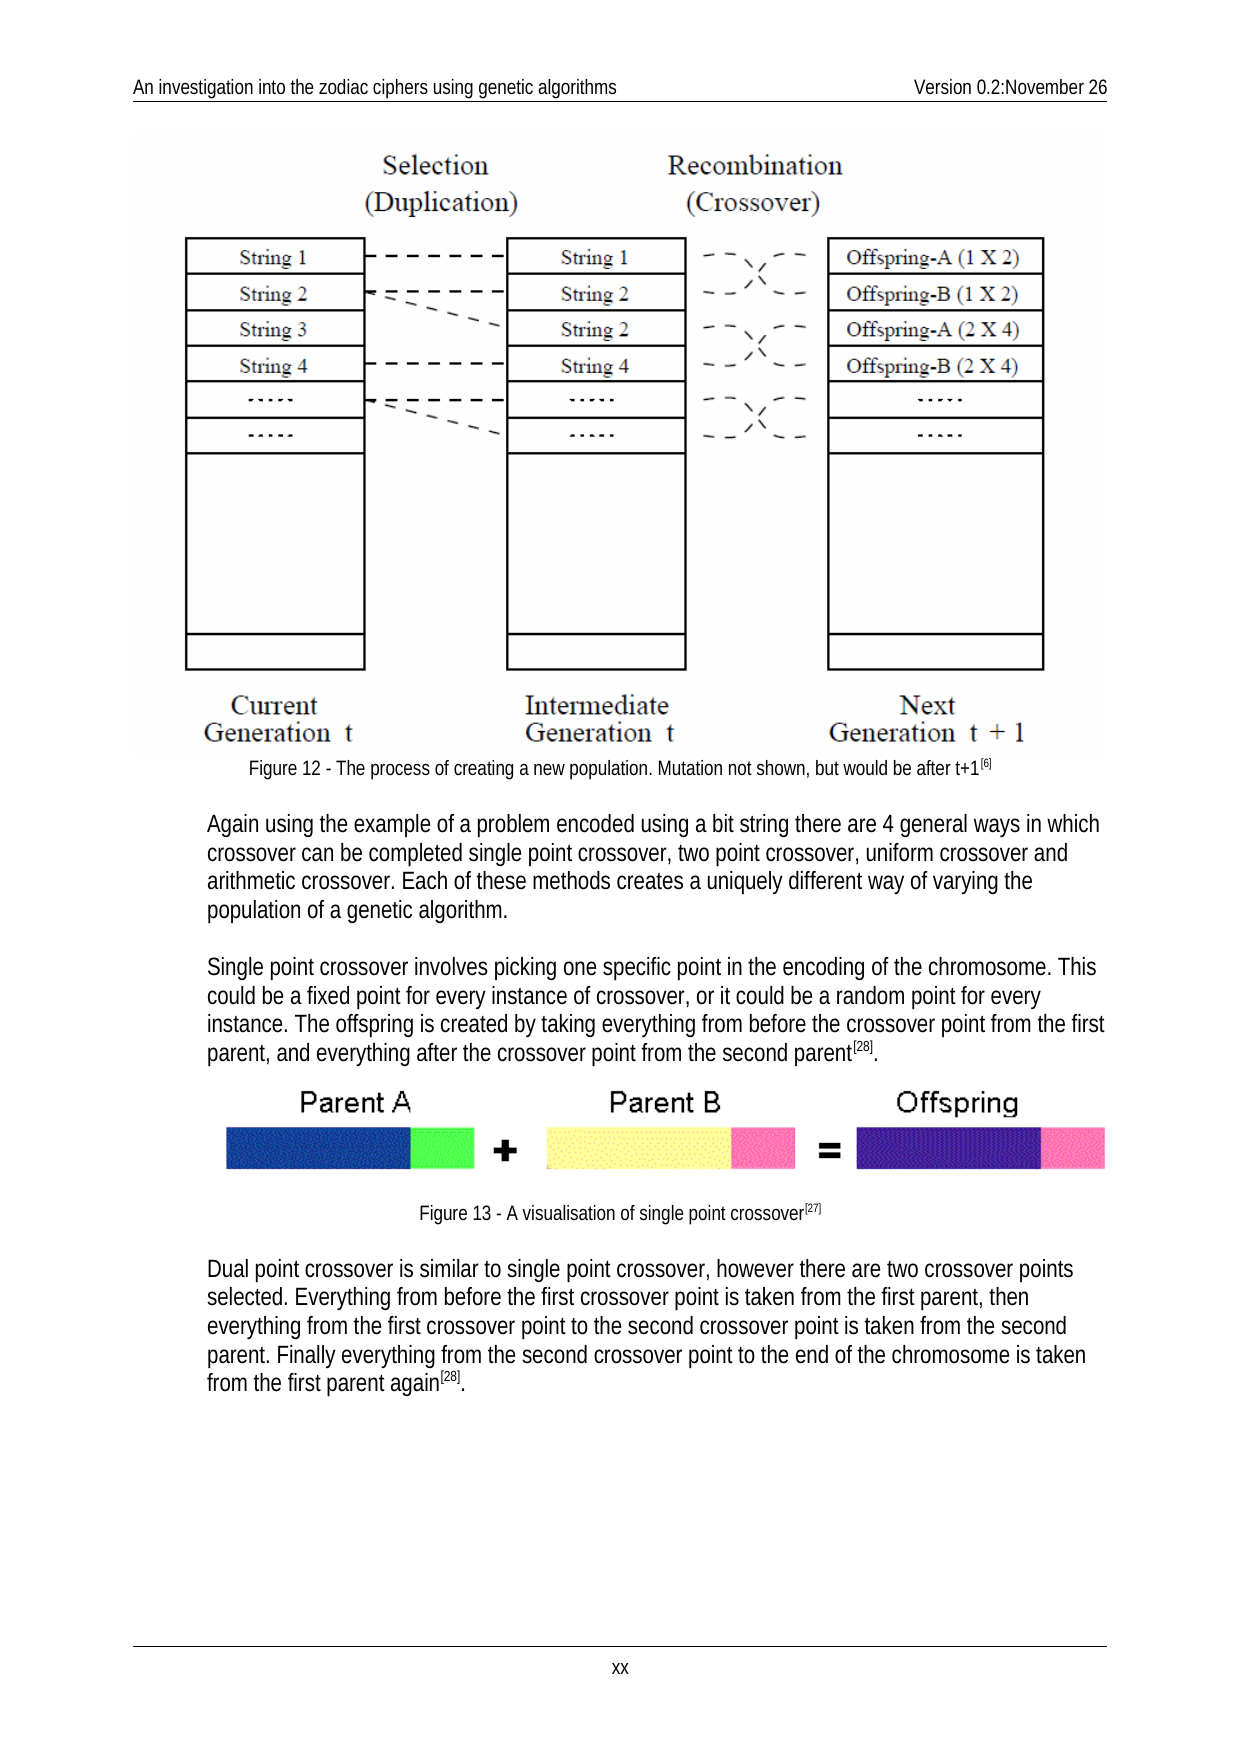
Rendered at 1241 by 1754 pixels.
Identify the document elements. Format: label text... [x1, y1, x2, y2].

picture [206, 1066, 1145, 1201]
text Single point crossover involves picking one specific point in the encoding of the chromosome. This could be a fixed point for every instance of crossover, or it could be a random point for every instance. The offspring is created by taking everything from before the crossover point from the first parent, and everything after the crossover point from the second parent[28]. [207, 952, 1107, 1066]
picture [132, 132, 1107, 757]
text Dual point crossover is similar to single point crossover, however there are two crossover points selected. Everything from before the first crossover point is taken from the first parent, then everything from the first crossover point to the second crossover point is taken from the second parent. Finally everything from the second crossover point to the end of the chromosome is taken from the first parent again[28]. [207, 1254, 1107, 1397]
text Again using the example of a problem encoded using a bit string there are 4 general ways in which crossover can be completed single point crossover, two point crossover, uniform crossover and arithmetic crossover. Each of these methods creates a uniquely different way of varying the population of a genetic algorithm. [207, 809, 1107, 923]
